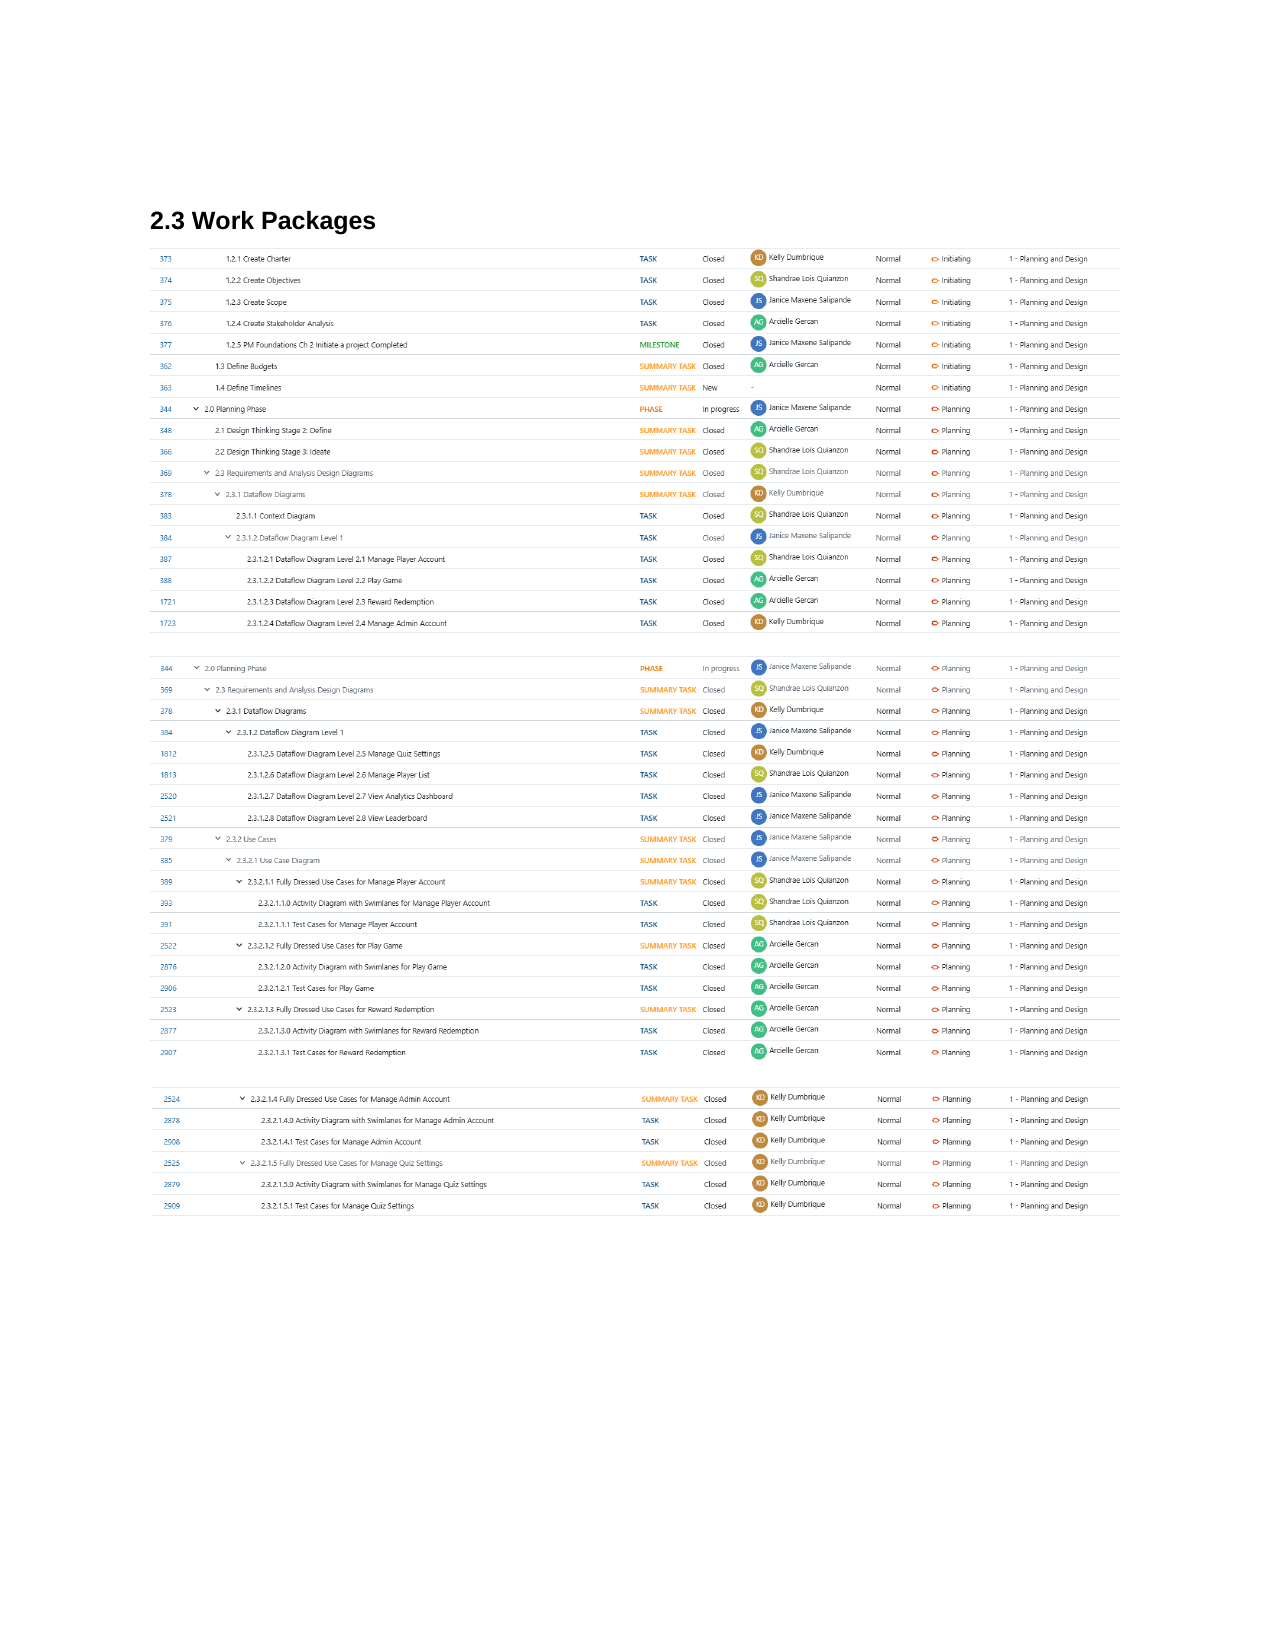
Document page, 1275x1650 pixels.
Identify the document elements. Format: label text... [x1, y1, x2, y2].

picture [150, 247, 1125, 634]
picture [150, 655, 1125, 1065]
picture [150, 1087, 1125, 1216]
subtitle 2.3 Work Packages [150, 206, 1125, 235]
